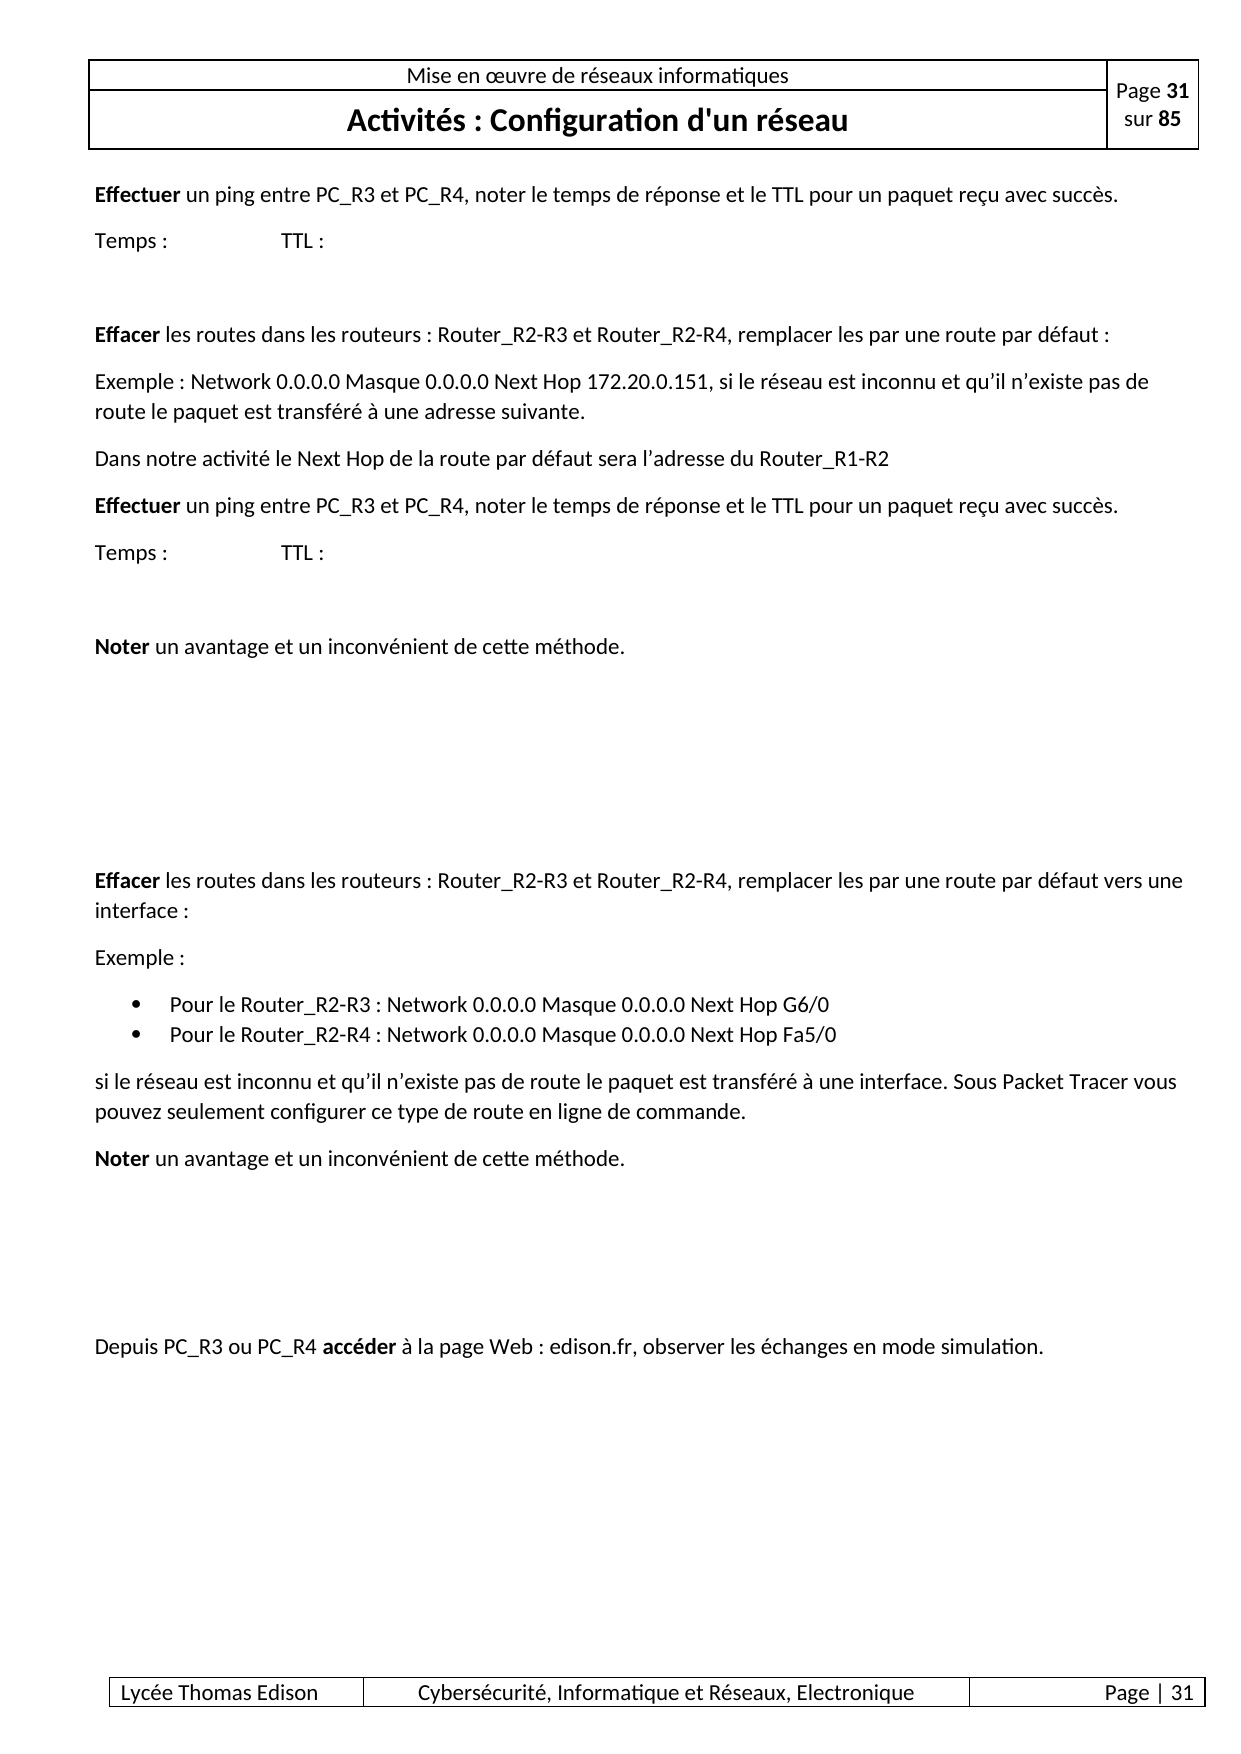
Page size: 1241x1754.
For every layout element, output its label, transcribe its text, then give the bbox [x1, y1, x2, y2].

text Depuis PC_R3 ou PC_R4 accéder à la page Web : edison.fr, observer les échanges en mode simulation. [94, 1332, 1193, 1360]
text Noter un avantage et un inconvénient de cette méthode. [94, 632, 1193, 660]
list Pour le Router_R2-R4 : Network 0.0.0.0 Masque 0.0.0.0 Next Hop Fa5/0 [132, 1020, 1193, 1048]
text si le réseau est inconnu et qu’il n’existe pas de route le paquet est transféré à une interface. Sous Packet Tracer vous pouvez seulement configurer ce type de route en ligne de commande. [94, 1067, 1193, 1125]
list Pour le Router_R2-R3 : Network 0.0.0.0 Masque 0.0.0.0 Next Hop G6/0 [132, 990, 1193, 1018]
text Dans notre activité le Next Hop de la route par défaut sera l’adresse du Router_R1-R2 [94, 444, 1193, 472]
text Temps : TTL : [94, 227, 1193, 254]
text Effacer les routes dans les routeurs : Router_R2-R3 et Router_R2-R4, remplacer les par une route par défaut vers une interface : [94, 866, 1193, 924]
text Noter un avantage et un inconvénient de cette méthode. [94, 1144, 1193, 1172]
text Exemple : Network 0.0.0.0 Masque 0.0.0.0 Next Hop 172.20.0.151, si le réseau est inconnu et qu’il n’existe pas de route le paquet est transféré à une adresse suivante. [94, 367, 1193, 425]
text Effectuer un ping entre PC_R3 et PC_R4, noter le temps de réponse et le TTL pour un paquet reçu avec succès. [94, 180, 1193, 208]
text Effacer les routes dans les routeurs : Router_R2-R3 et Router_R2-R4, remplacer les par une route par défaut : [94, 320, 1193, 348]
text Temps : TTL : [94, 538, 1193, 566]
text Exemple : [94, 943, 1193, 971]
text Effectuer un ping entre PC_R3 et PC_R4, noter le temps de réponse et le TTL pour un paquet reçu avec succès. [94, 491, 1193, 519]
